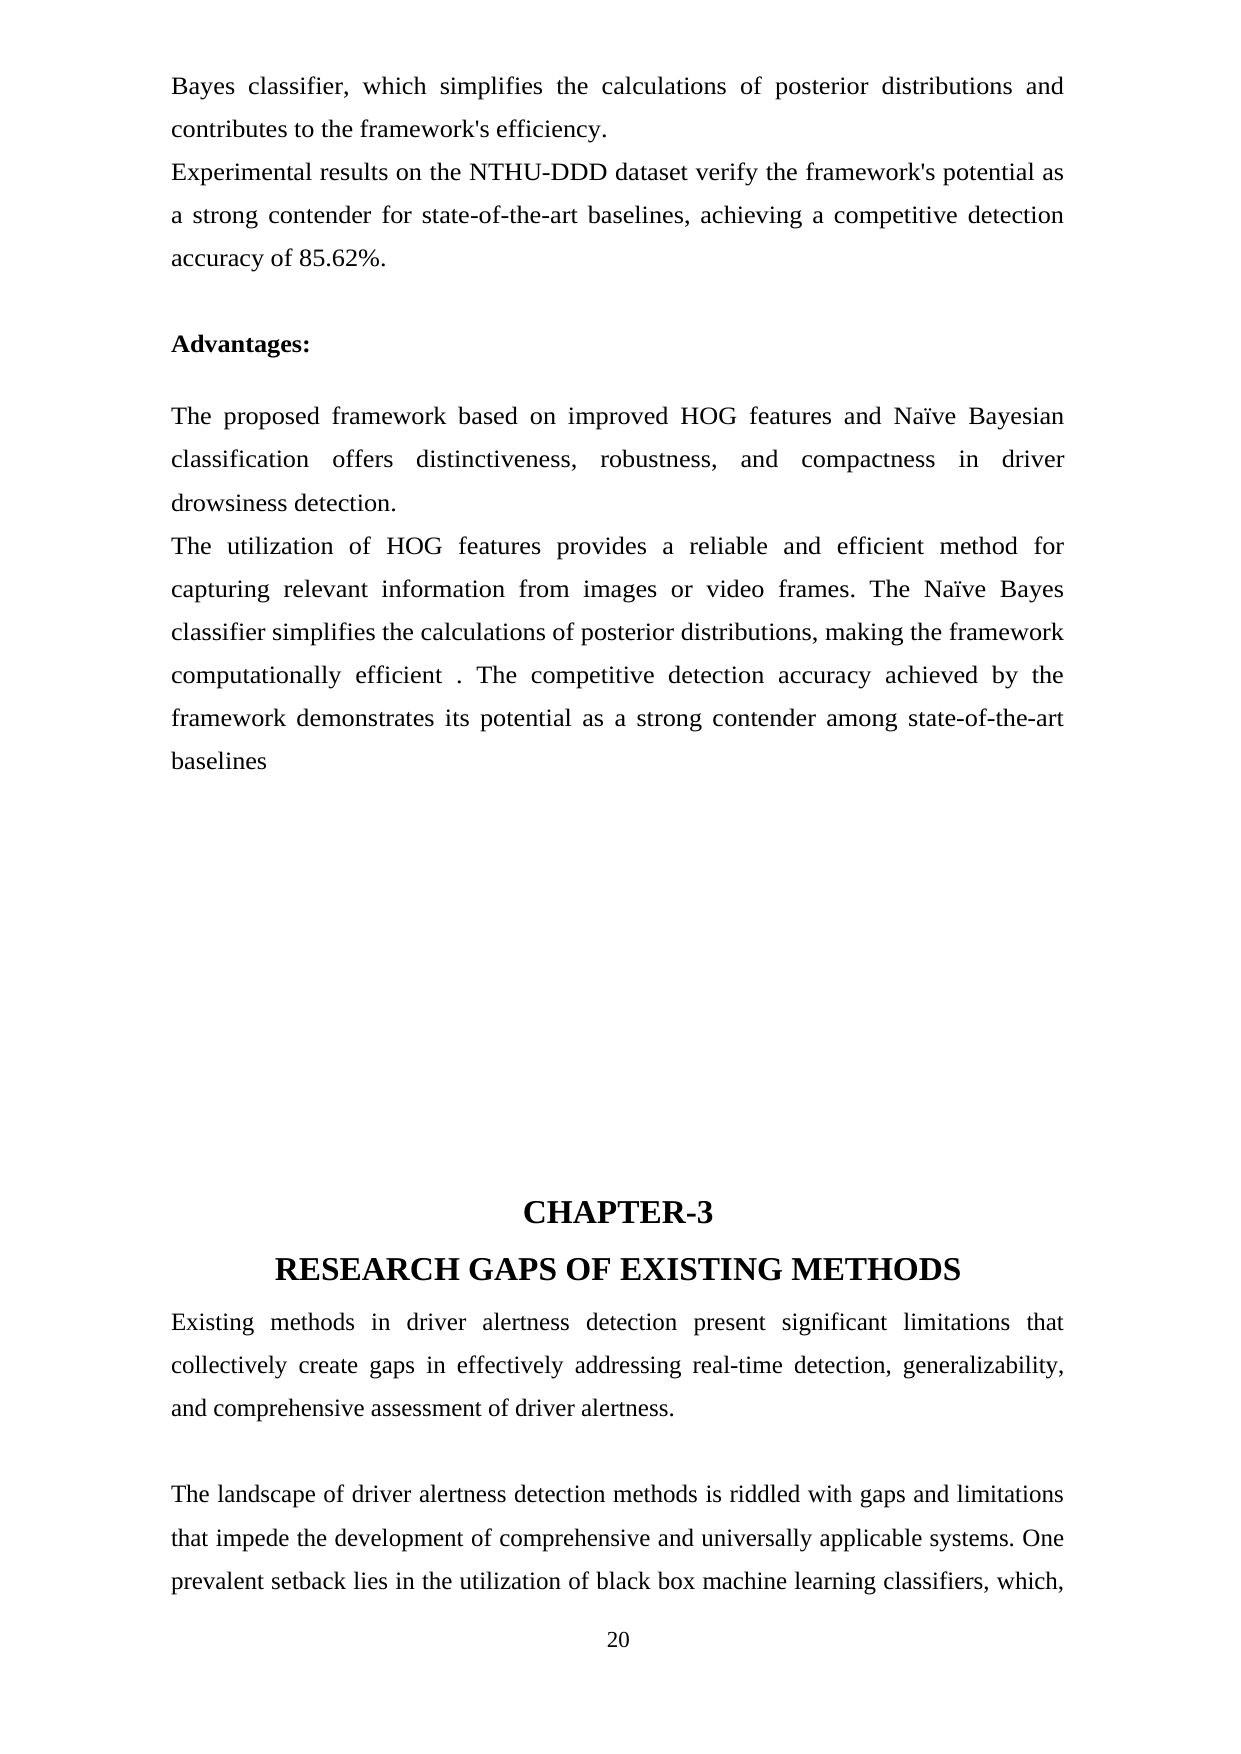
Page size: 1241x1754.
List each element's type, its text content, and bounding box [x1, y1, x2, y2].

text The proposed framework based on improved HOG features and Naïve Bayesian classification offers distinctiveness, robustness, and compactness in driver drowsiness detection. [171, 401, 1065, 516]
text Experimental results on the NTHU-DDD dataset verify the framework's potential as a strong contender for state-of-the-art baselines, achieving a competitive detection accuracy of 85.62%. [171, 157, 1065, 272]
text Existing methods in driver alertness detection present significant limitations that collectively create gaps in effectively addressing real-time detection, generalizability, and comprehensive assessment of driver alertness. [171, 1307, 1065, 1422]
text CHAPTER-3 [171, 1192, 1065, 1230]
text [171, 1479, 1065, 1594]
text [171, 71, 1065, 143]
text RESEARCH GAPS OF EXISTING METHODS [171, 1249, 1065, 1288]
text Advantages: [171, 329, 1065, 358]
text The utilization of HOG features provides a reliable and efficient method for capturing relevant information from images or video frames. The Naïve Bayes classifier simplifies the calculations of posterior distributions, making the framework computationally efficient . The competitive detection accuracy achieved by the framework demonstrates its potential as a strong contender among state-of-the-art baselines [171, 531, 1065, 775]
